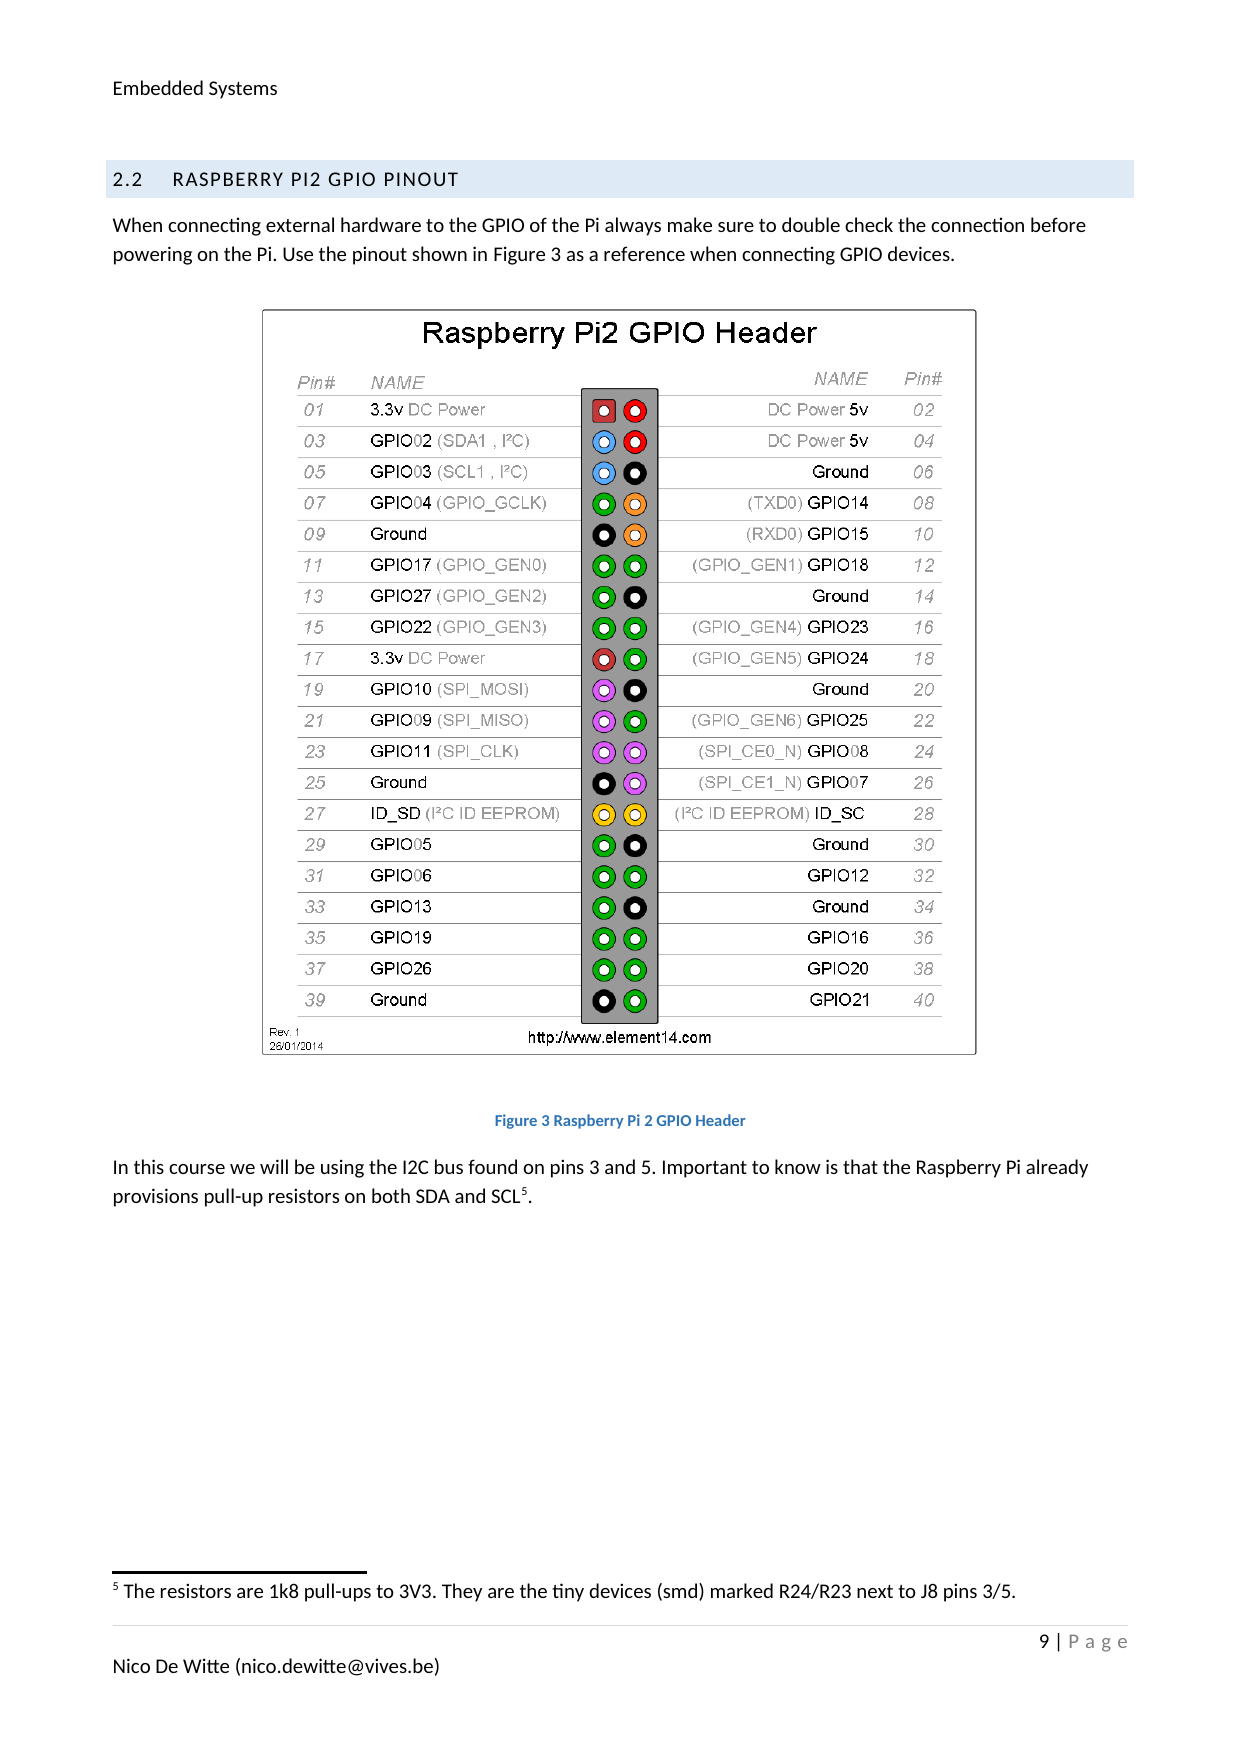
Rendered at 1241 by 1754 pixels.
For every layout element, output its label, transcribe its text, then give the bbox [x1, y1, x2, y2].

text In this course we will be using the I2C bus found on pins 3 and 5. Important to know is that the Raspberry Pi already provisions pull-up resistors on both SDA and SCL. [112, 1154, 1128, 1209]
subtitle Raspberry PI2 GPIO PINOUT [113, 167, 1128, 192]
picture [249, 291, 991, 1086]
text Figure Raspberry Pi 2 GPIO Header [112, 1110, 1128, 1130]
text When connecting external hardware to the GPIO of the Pi always make sure to double check the connection before powering on the Pi. Use the pinout shown in Figure 3 as a reference when connecting GPIO devices. [112, 212, 1128, 267]
